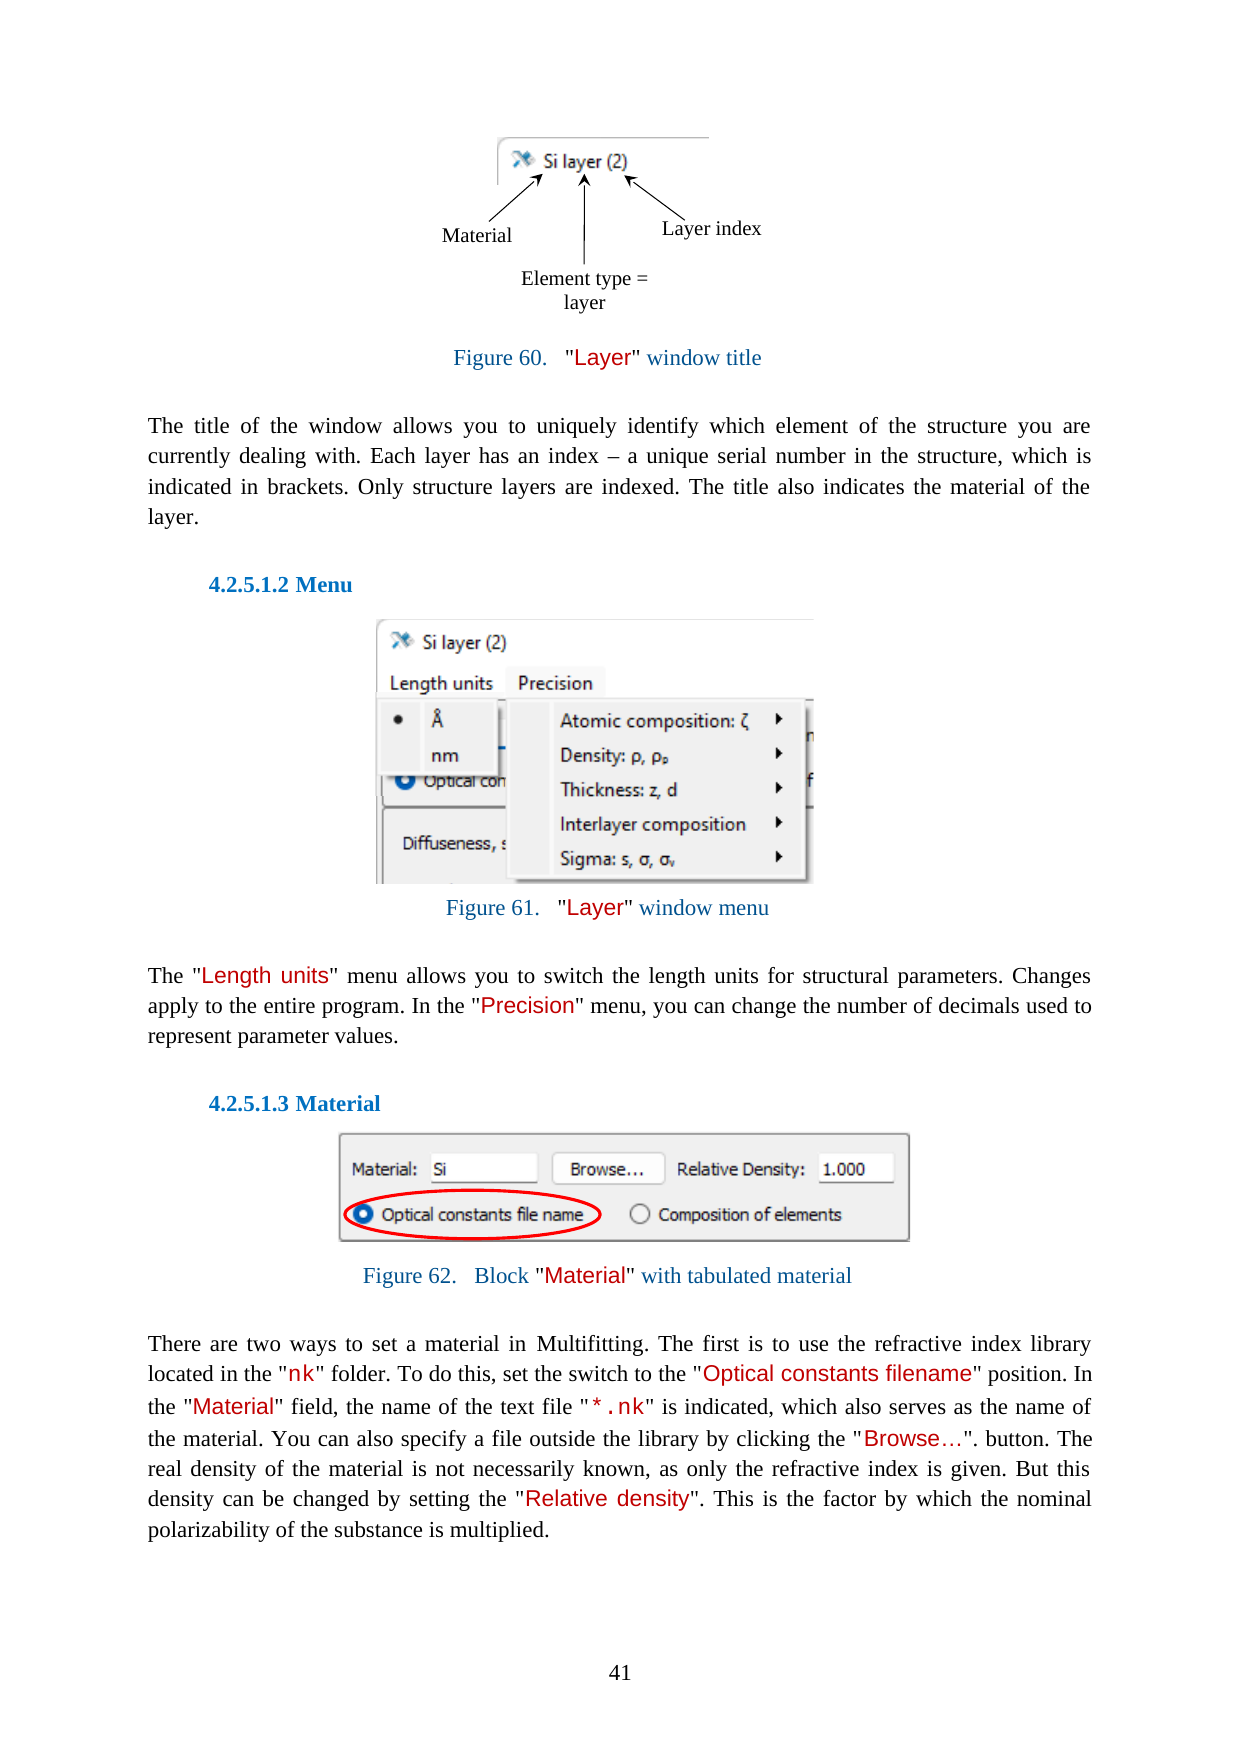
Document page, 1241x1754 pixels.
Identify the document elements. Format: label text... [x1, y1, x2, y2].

picture [375, 619, 814, 884]
subtitle Menu [209, 571, 1093, 597]
text There are two ways to set a material in Multifitting. The first is to use the refractive index library located in the "nk" folder. To do this, set the switch to the "Optical constants filename" position. In the "Material" field, the name of the text file "*.nk" is indicated, which also serves as the name of the material. You can also specify a file outside the library by clicking the "Browse…". button. The real density of the material is not necessarily known, as only the refractive index is given. But this density can be changed by setting the "Relative density". This is the factor by which the nominal polarizability of the substance is multiplied. [148, 1330, 1093, 1542]
picture [497, 137, 709, 185]
text The title of the window allows you to uniquely identify which element of the structure you are currently dealing with. Each layer has an index – a unique serial number in the structure, which is indicated in brackets. Only structure layers are indexed. The title also indicates the material of the layer. [148, 412, 1093, 529]
text The "Length units" menu allows you to switch the length units for structural parameters. Changes apply to the entire program. In the "Precision" menu, you can change the number of decimals used to represent parameter values. [148, 962, 1093, 1049]
subtitle Material [209, 1090, 1093, 1116]
list "Layer" window title [178, 133, 1093, 371]
picture [337, 1131, 911, 1242]
